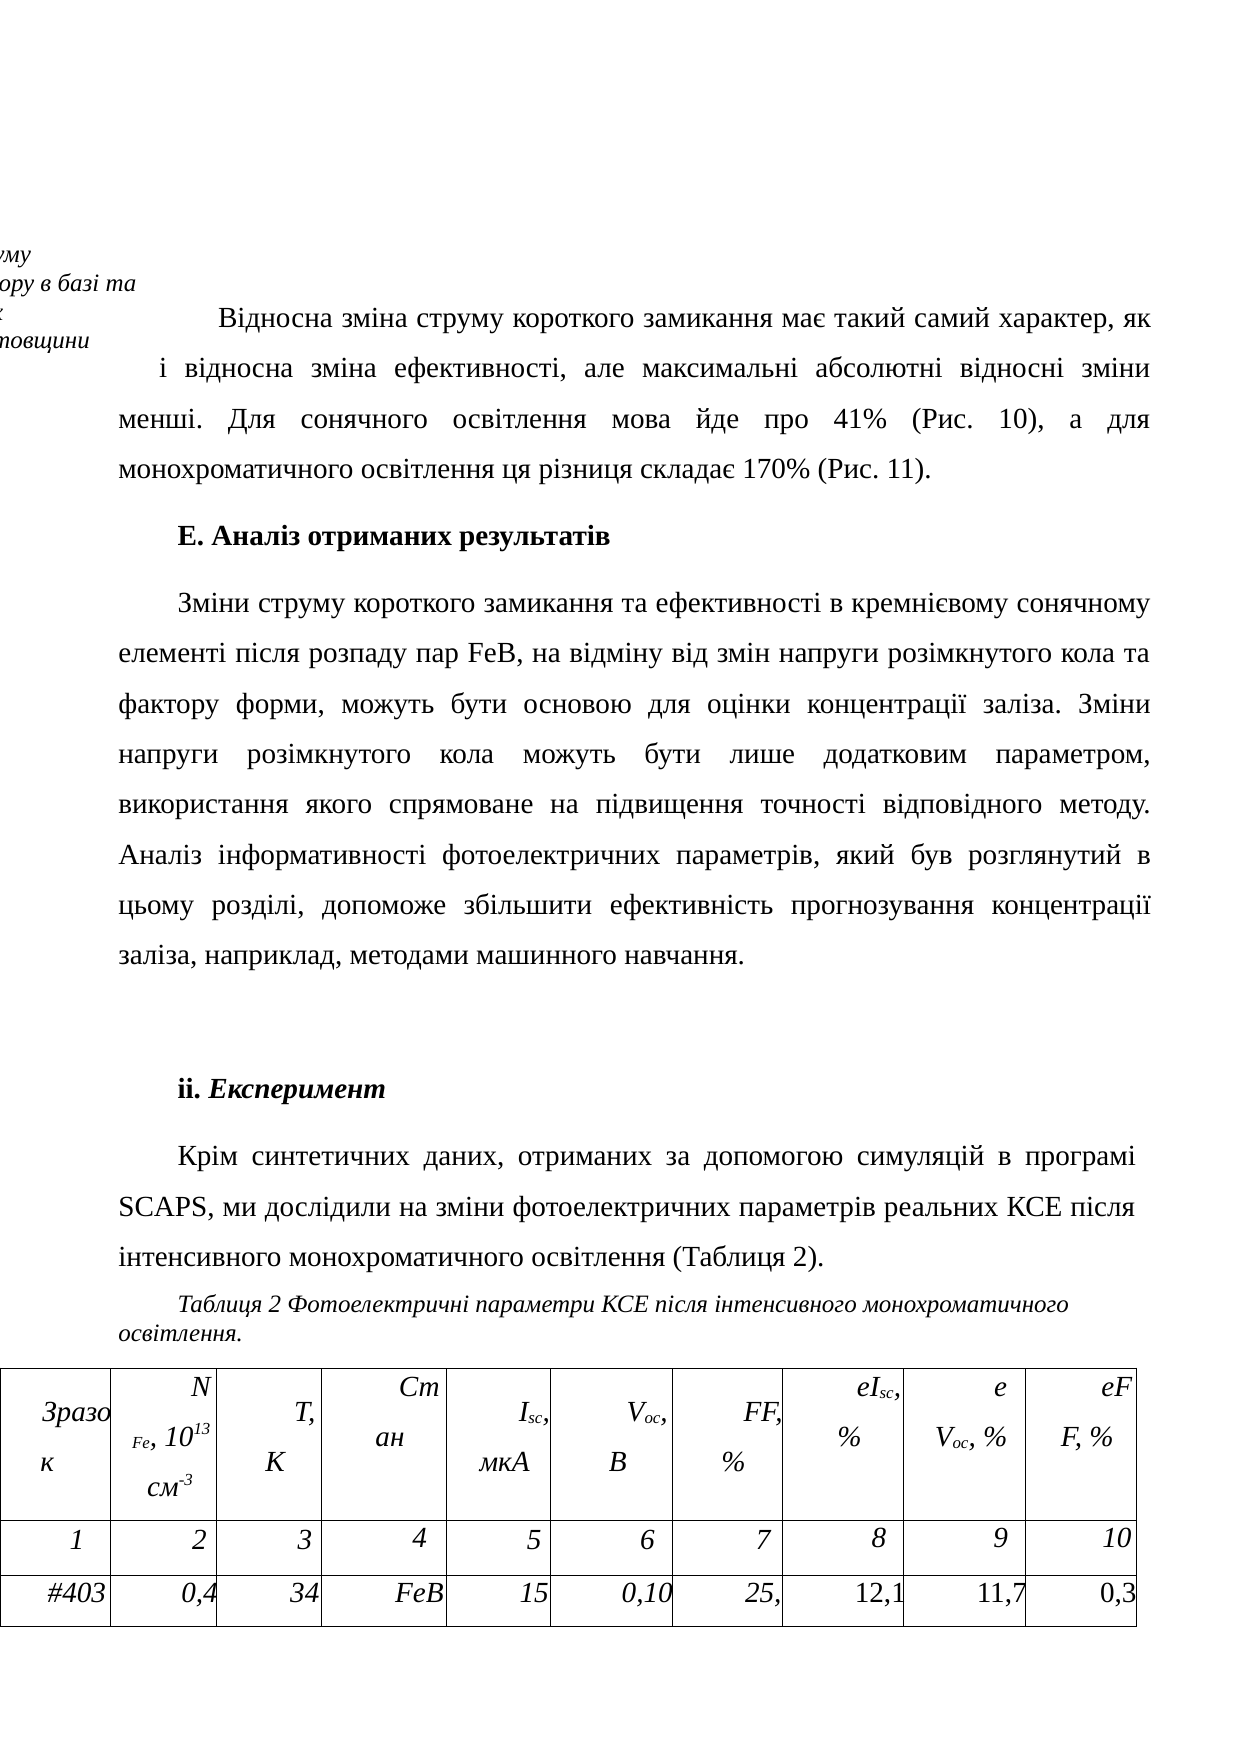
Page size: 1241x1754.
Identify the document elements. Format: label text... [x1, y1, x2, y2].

text Крім синтетичних даних, отриманих за допомогою симуляцій в програмі SCAPS, ми дослідили на зміни фотоелектричних параметрів реальних КСЕ після інтенсивного монохроматичного освітлення (Таблиця 2). [118, 1138, 1137, 1272]
table_cell 2 [111, 1521, 216, 1574]
table_header eIsc, % [783, 1369, 903, 1519]
table_cell 3 [217, 1521, 321, 1574]
table_header Isc, мкА [447, 1369, 550, 1519]
table_cell 10 [1026, 1521, 1136, 1574]
text Таблиця 2 Фотоелектричні параметри КСЕ після інтенсивного монохроматичного освітлення. [118, 1289, 1152, 1347]
text Відносна зміна струму короткого замикання має такий самий характер, як і відносна зміна ефективності, але максимальні абсолютні відносні зміни менші. Для сонячного освітлення мова йде про 41% (Рис. 10), а для монохроматичного освітлення ця різниця складає 170% (Рис. 11). [118, 300, 1152, 485]
table_cell 0,102 [551, 1576, 672, 1626]
table_header NFe, 1013 см-3 [111, 1369, 216, 1519]
text ii. Експеримент [118, 1071, 1152, 1105]
table_cell 7 [673, 1521, 782, 1574]
table_cell 340 [217, 1576, 321, 1626]
text E. Аналіз отриманих результатів [118, 518, 1152, 552]
table_cell 0,4 [111, 1576, 216, 1626]
text Зміни струму короткого замикання та ефективності в кремнієвому сонячному елементі після розпаду пар FeB, на відміну від змін напруги розімкнутого кола та фактору форми, можуть бути основою для оцінки концентрації заліза. Зміни напруги розімкнутого кола можуть бути лише додатковим параметром, використання якого спрямоване на підвищення точності відповідного методу. Аналіз інформативності фотоелектричних параметрів, який був розглянутий в цьому розділі, допоможе збільшити ефективність прогнозування концентрації заліза, наприклад, методами машинного навчання. [118, 585, 1152, 971]
table_cell 5 [447, 1521, 550, 1574]
table_header FF, % [673, 1369, 782, 1519]
table_cell 11,76 [904, 1576, 1025, 1626]
table_cell 9 [904, 1521, 1025, 1574]
table_cell FeB [322, 1576, 446, 1626]
table_header Стан [322, 1369, 446, 1519]
table_cell 25,4 [673, 1576, 782, 1626]
table_header eVoc, % [904, 1369, 1025, 1519]
table_header T, K [217, 1369, 321, 1519]
table_cell 1 [1, 1521, 110, 1574]
table_cell 0,39 [1026, 1576, 1136, 1626]
table_header eFF, % [1026, 1369, 1136, 1519]
table_header Voc, В [551, 1369, 672, 1519]
table_cell 12,18 [783, 1576, 903, 1626]
table_cell #403_1 [1, 1576, 110, 1626]
table_cell 8 [783, 1521, 903, 1574]
table_header Зразок [1, 1369, 110, 1519]
table_cell 6 [551, 1521, 672, 1574]
table_cell 156 [447, 1576, 550, 1626]
table_cell 4 [322, 1521, 446, 1574]
